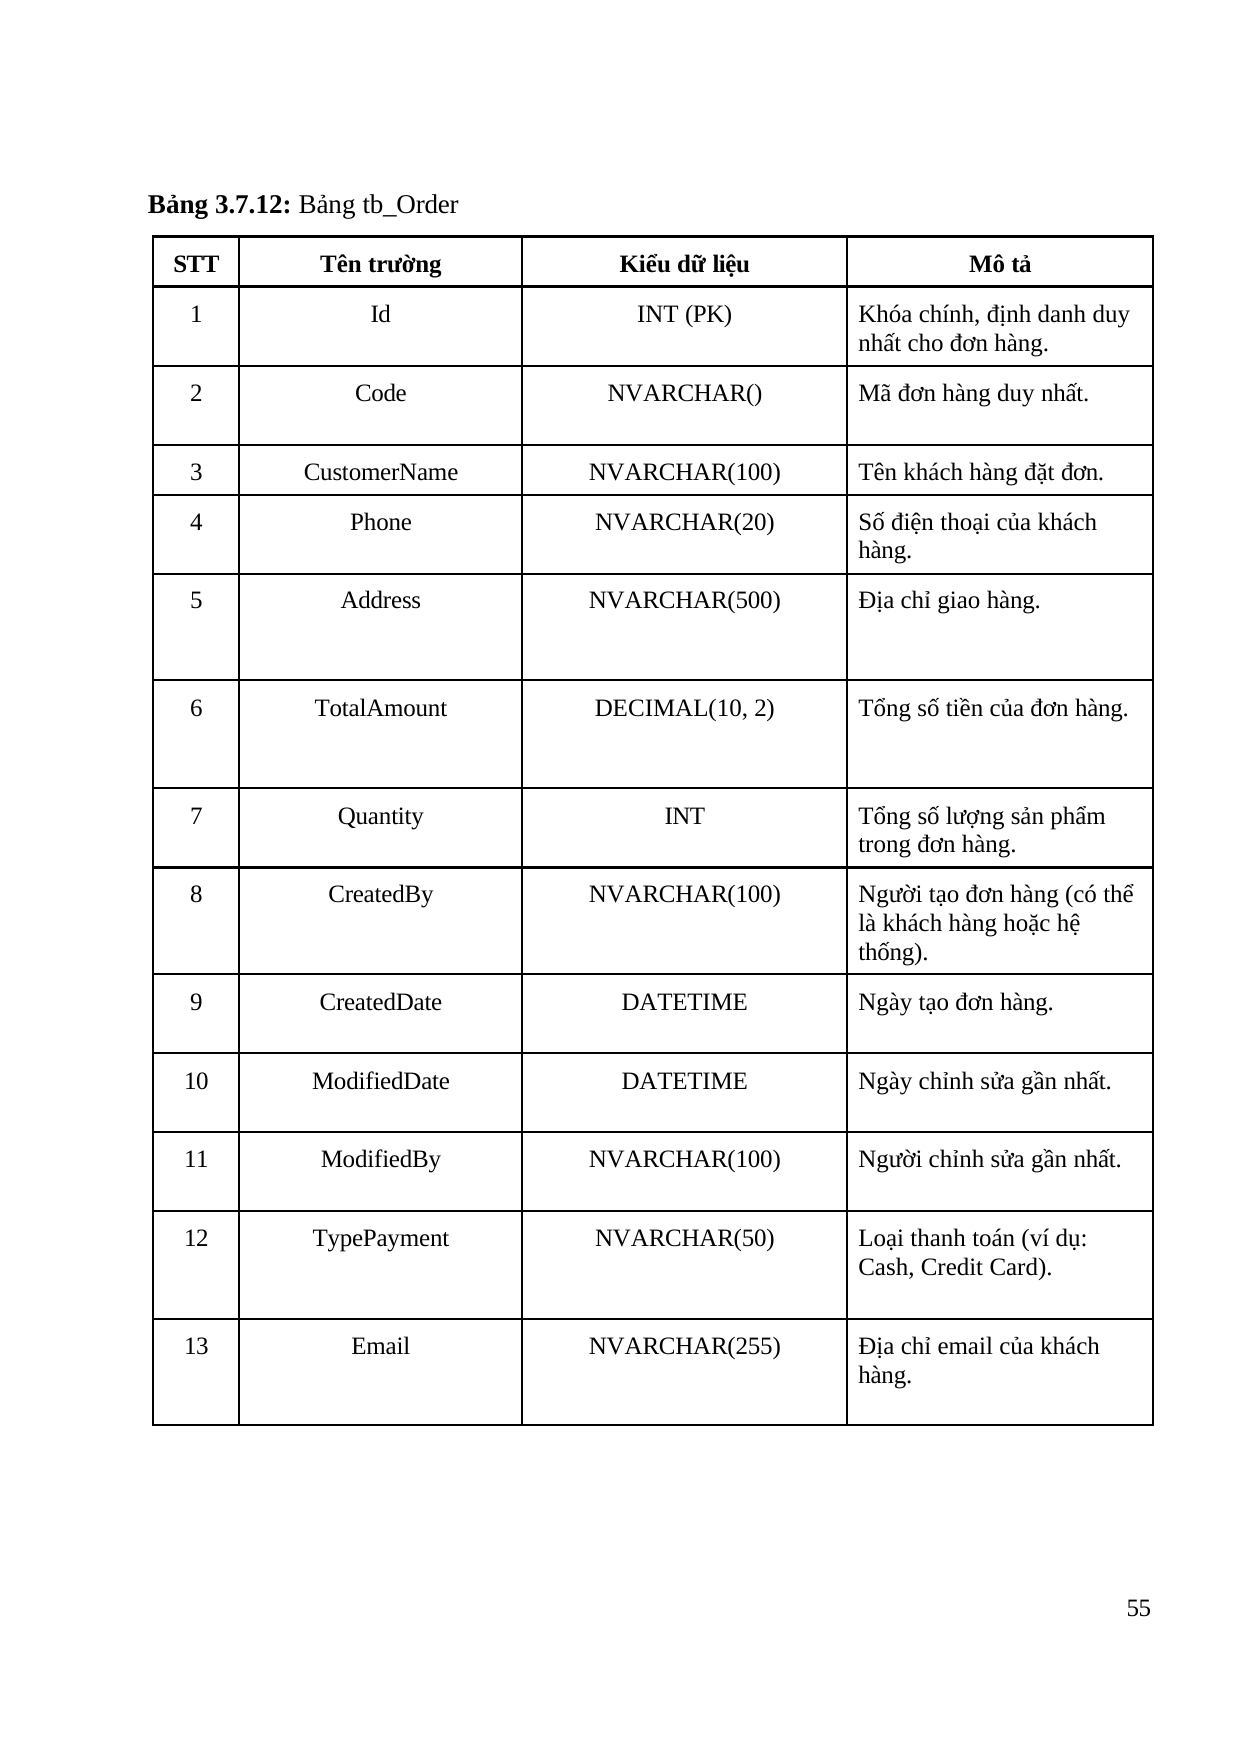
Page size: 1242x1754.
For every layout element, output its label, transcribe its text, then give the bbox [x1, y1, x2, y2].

table_cell Người tạo đơn hàng (có thể là khách hàng hoặc hệ thống). [848, 869, 1152, 972]
table_cell Loại thanh toán (ví dụ: Cash, Credit Card). [848, 1212, 1152, 1318]
table_cell Địa chỉ email của khách hàng. [848, 1320, 1152, 1424]
table_cell Id [240, 288, 521, 364]
table_cell Address [240, 575, 521, 679]
table_cell Ngày tạo đơn hàng. [848, 975, 1152, 1052]
table_cell CreatedBy [240, 869, 521, 972]
table_cell DATETIME [523, 1054, 846, 1131]
table_header Mô tả [848, 238, 1152, 285]
table_cell NVARCHAR(50) [523, 1212, 846, 1318]
table_cell NVARCHAR(20) [523, 496, 846, 573]
table_cell Mã đơn hàng duy nhất. [848, 367, 1152, 443]
table_cell NVARCHAR(100) [523, 446, 846, 493]
table_cell 11 [154, 1133, 238, 1210]
table_cell INT (PK) [523, 288, 846, 364]
table_cell NVARCHAR(500) [523, 575, 846, 679]
table_cell NVARCHAR() [523, 367, 846, 443]
table_cell ModifiedDate [240, 1054, 521, 1131]
table_cell Tổng số tiền của đơn hàng. [848, 681, 1152, 787]
table_cell Email [240, 1320, 521, 1424]
table_cell Địa chỉ giao hàng. [848, 575, 1152, 679]
table_cell 4 [154, 496, 238, 573]
table_cell 8 [154, 869, 238, 972]
table_cell Khóa chính, định danh duy nhất cho đơn hàng. [848, 288, 1152, 364]
table_cell Người chỉnh sửa gần nhất. [848, 1133, 1152, 1210]
text Bảng 3.7.12: Bảng tb_Order [148, 188, 1242, 219]
table_cell Code [240, 367, 521, 443]
table_cell INT [523, 789, 846, 866]
table_cell 12 [154, 1212, 238, 1318]
table_header STT [154, 238, 238, 285]
table_cell 9 [154, 975, 238, 1052]
table_cell 2 [154, 367, 238, 443]
table_cell NVARCHAR(100) [523, 869, 846, 972]
table_cell 6 [154, 681, 238, 787]
table_cell 13 [154, 1320, 238, 1424]
table_cell NVARCHAR(100) [523, 1133, 846, 1210]
table_cell DATETIME [523, 975, 846, 1052]
table_cell NVARCHAR(255) [523, 1320, 846, 1424]
table_cell DECIMAL(10, 2) [523, 681, 846, 787]
table_header Tên trường [240, 238, 521, 285]
table_cell ModifiedBy [240, 1133, 521, 1210]
table_cell Tổng số lượng sản phẩm trong đơn hàng. [848, 789, 1152, 866]
table_cell 1 [154, 288, 238, 364]
table_cell Ngày chỉnh sửa gần nhất. [848, 1054, 1152, 1131]
table_cell Quantity [240, 789, 521, 866]
table_cell 7 [154, 789, 238, 866]
table_cell CreatedDate [240, 975, 521, 1052]
table_cell Phone [240, 496, 521, 573]
table_cell Tên khách hàng đặt đơn. [848, 446, 1152, 493]
table_cell 3 [154, 446, 238, 493]
table_cell 5 [154, 575, 238, 679]
table_cell 10 [154, 1054, 238, 1131]
table_cell TotalAmount [240, 681, 521, 787]
table_cell Số điện thoại của khách hàng. [848, 496, 1152, 573]
table_header Kiểu dữ liệu [523, 238, 846, 285]
table_cell TypePayment [240, 1212, 521, 1318]
table_cell CustomerName [240, 446, 521, 493]
